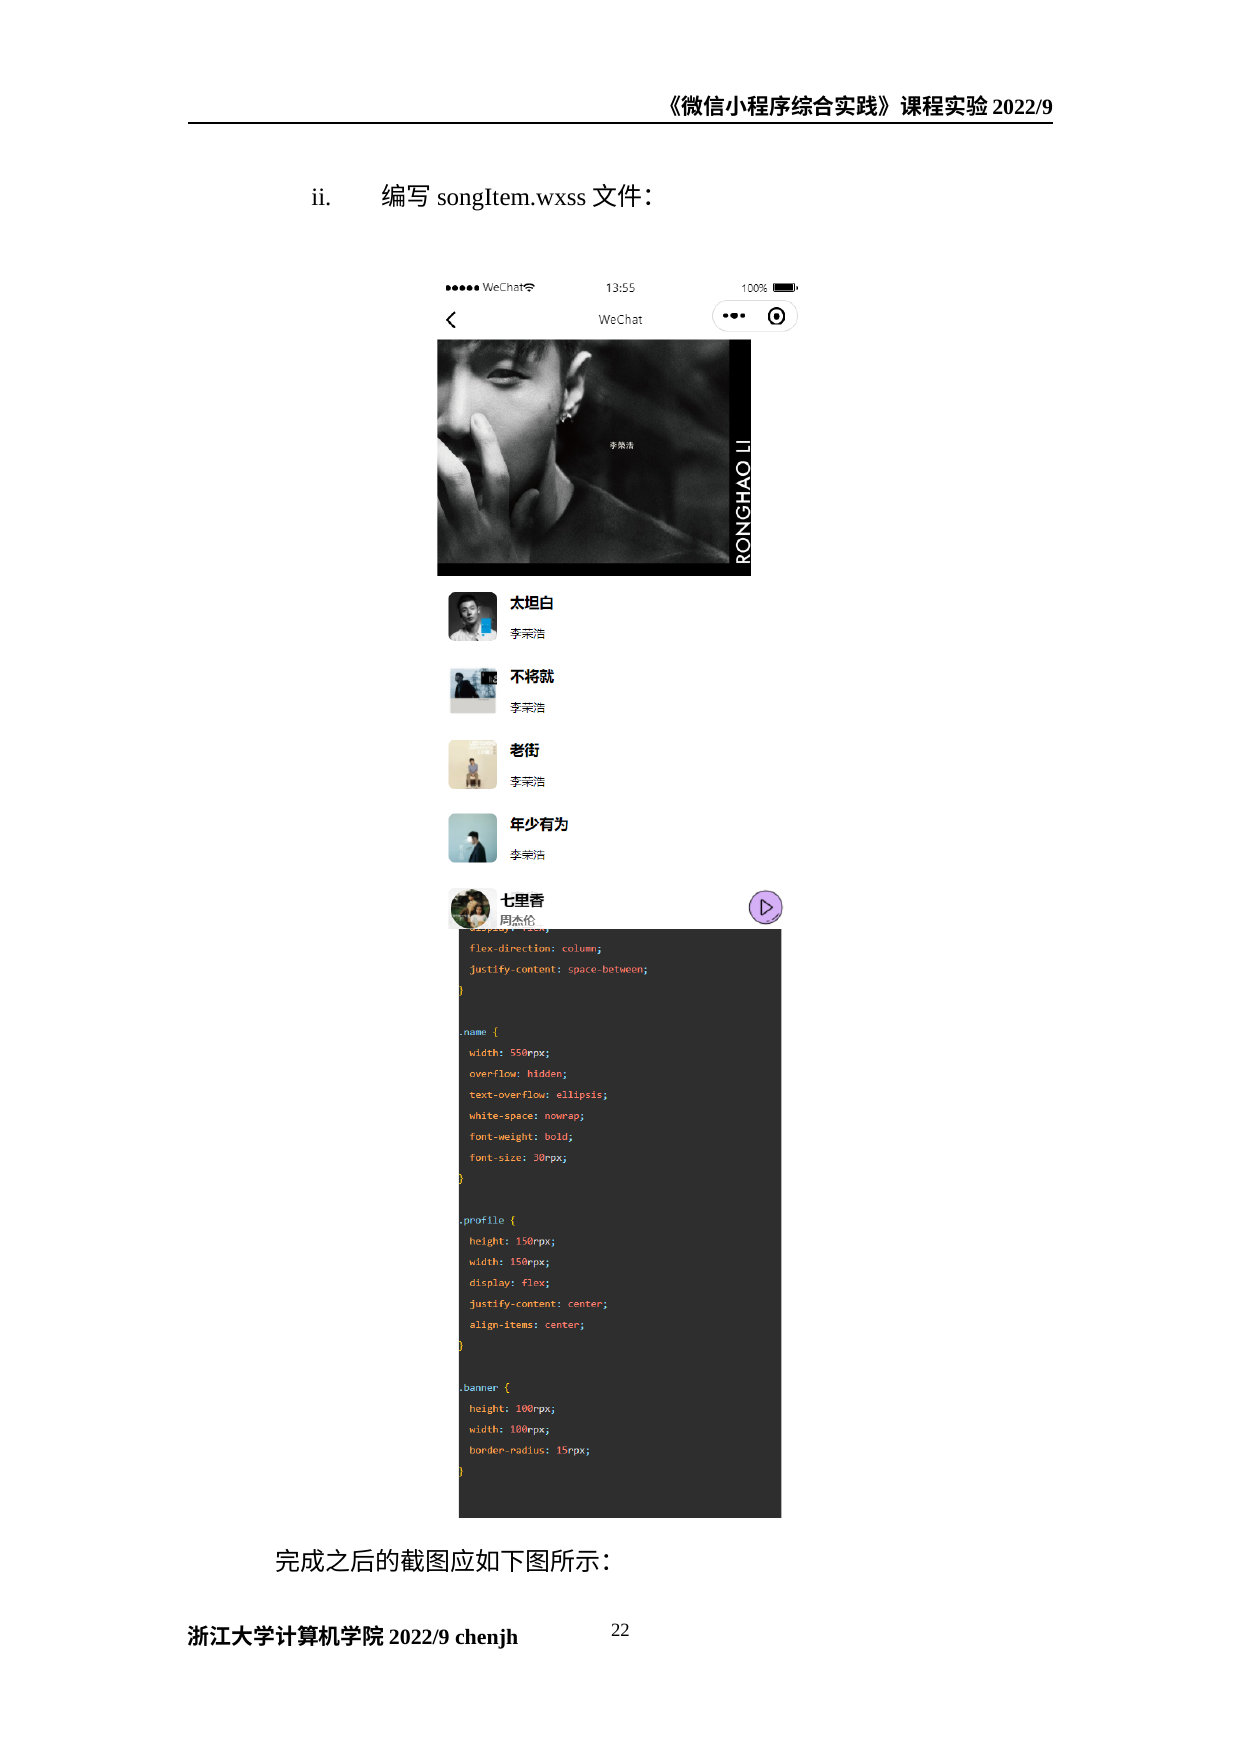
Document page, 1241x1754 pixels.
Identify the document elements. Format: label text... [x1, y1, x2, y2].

list 编写 songItem.wxss 文件： [331, 162, 1053, 227]
picture [437, 277, 804, 1518]
